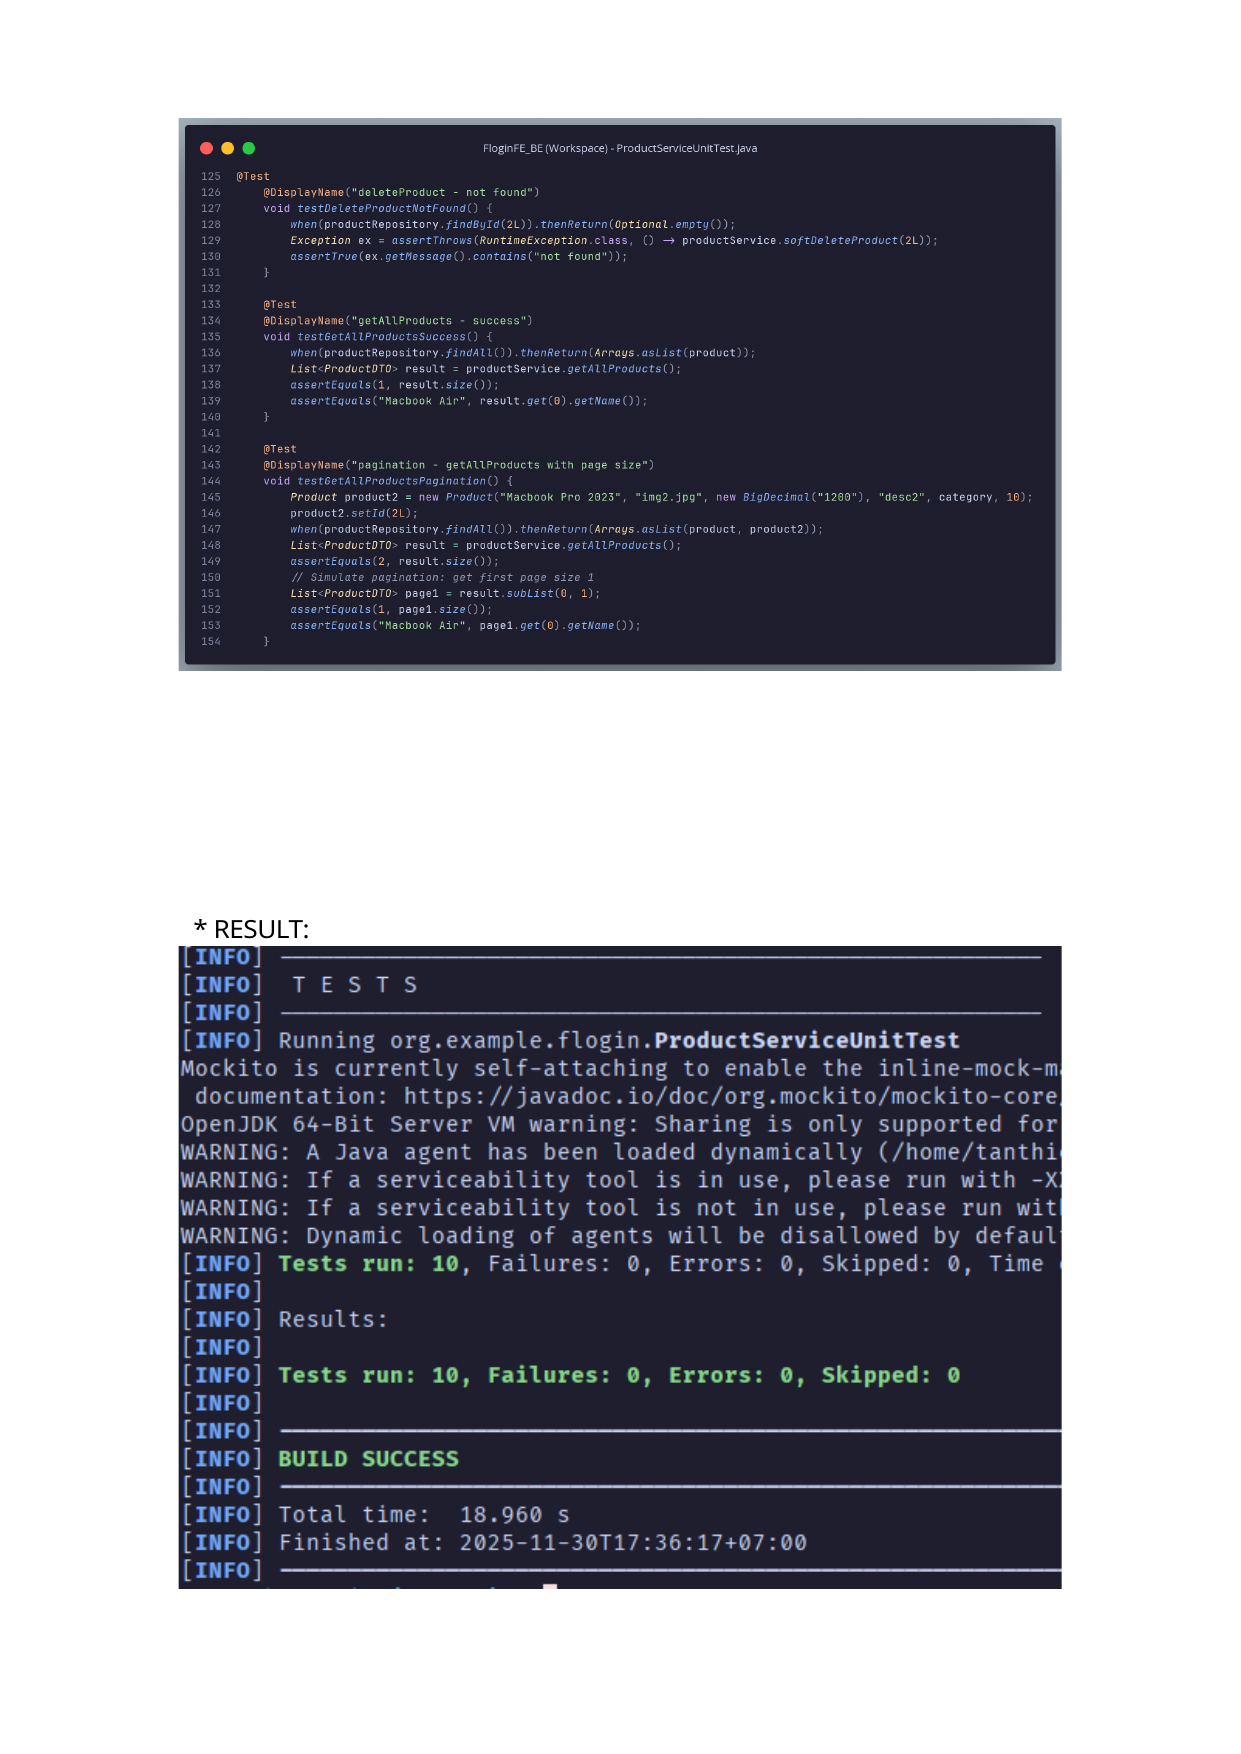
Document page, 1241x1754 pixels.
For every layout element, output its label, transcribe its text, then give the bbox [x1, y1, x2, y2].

picture [178, 118, 1062, 671]
list * RESULT: [193, 912, 1122, 946]
picture [178, 946, 1062, 1589]
